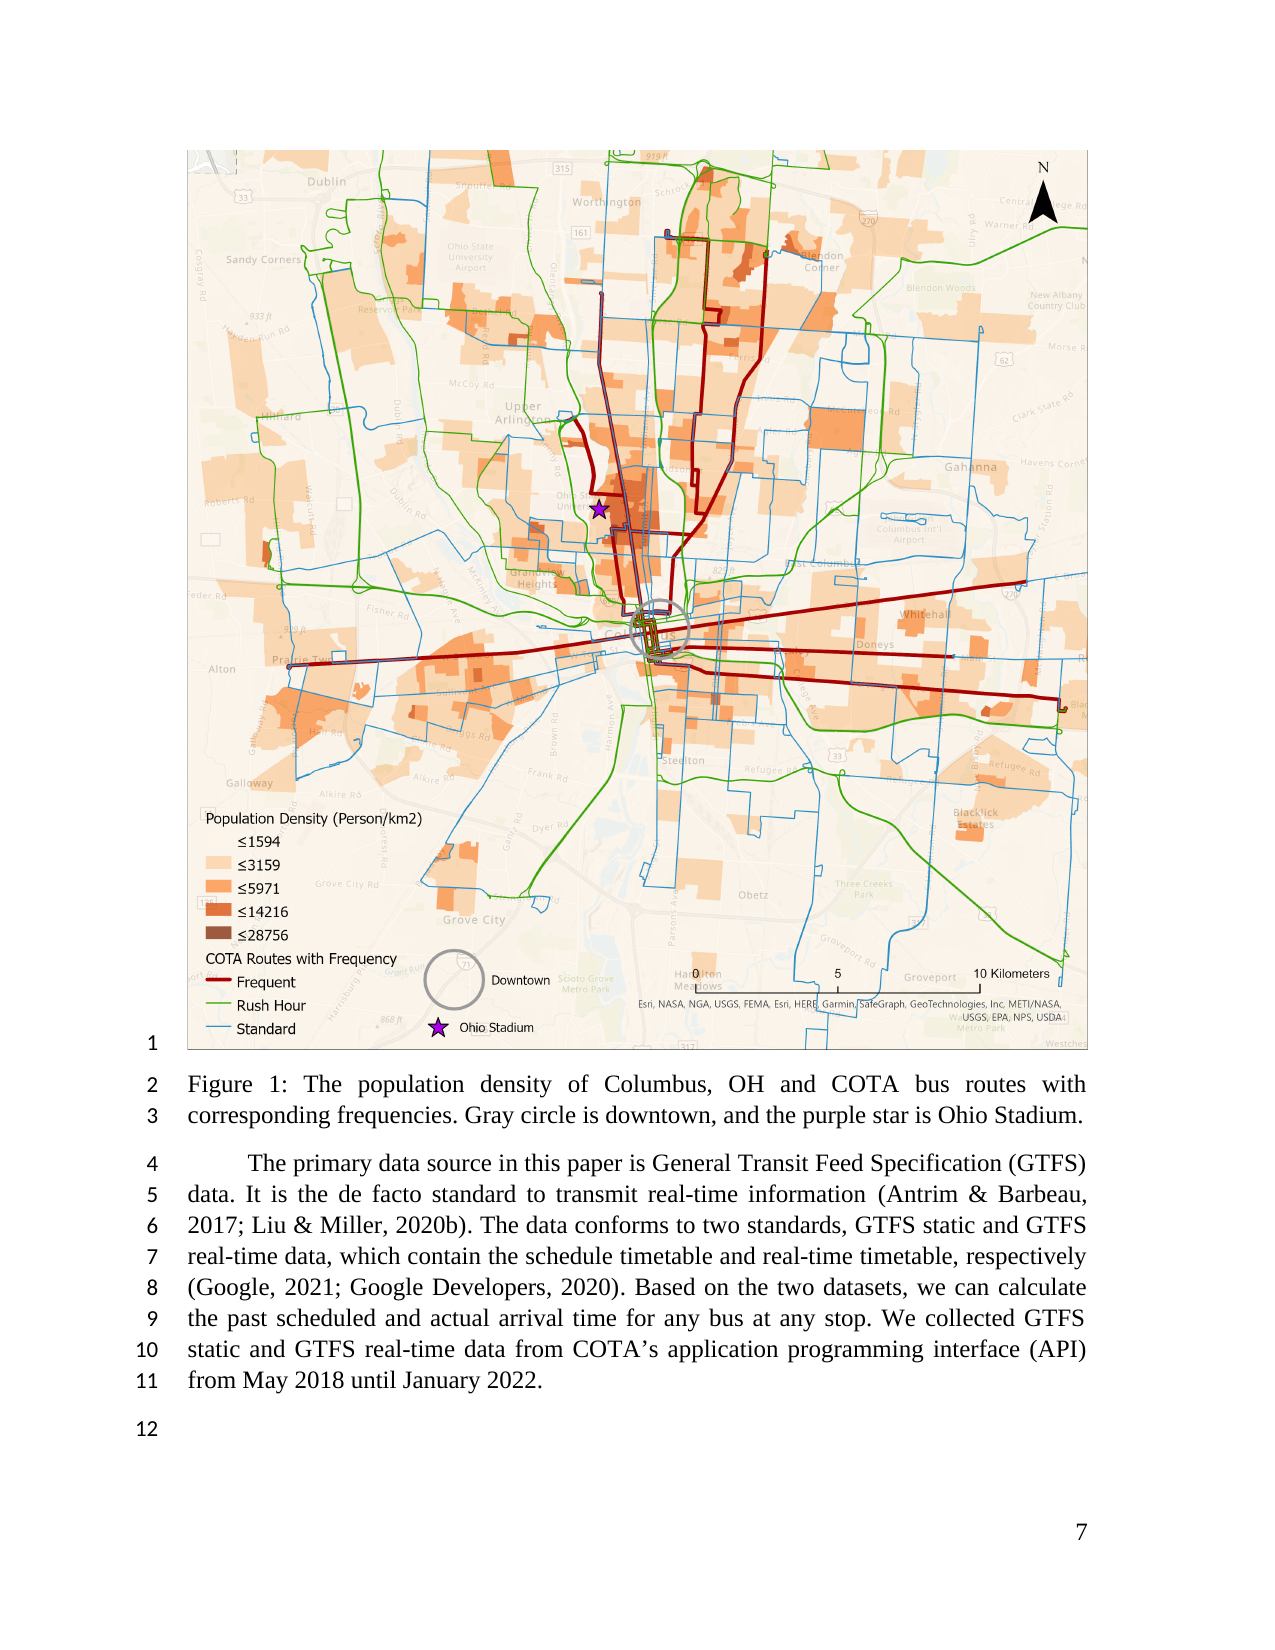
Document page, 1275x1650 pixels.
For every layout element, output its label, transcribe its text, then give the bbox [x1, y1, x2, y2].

text Figure 1: The population density of Columbus, OH and COTA bus routes with corresponding frequencies. Gray circle is downtown, and the purple star is Ohio Stadium. [187, 1069, 1087, 1129]
text The primary data source in this paper is General Transit Feed Specification (GTFS) data. It is the de facto standard to transmit real-time information (Antrim & Barbeau, 2017; Liu & Miller, 2020b). The data conforms to two standards, GTFS static and GTFS real-time data, which contain the schedule timetable and real-time timetable, respectively (Google, 2021; Google Developers, 2020). Based on the two datasets, we can calculate the past scheduled and actual arrival time for any bus at any stop. We collected GTFS static and GTFS real-time data from COTA’s application programming interface (API) from May 2018 until January 2022. [187, 1148, 1087, 1394]
picture [187, 150, 1088, 1050]
